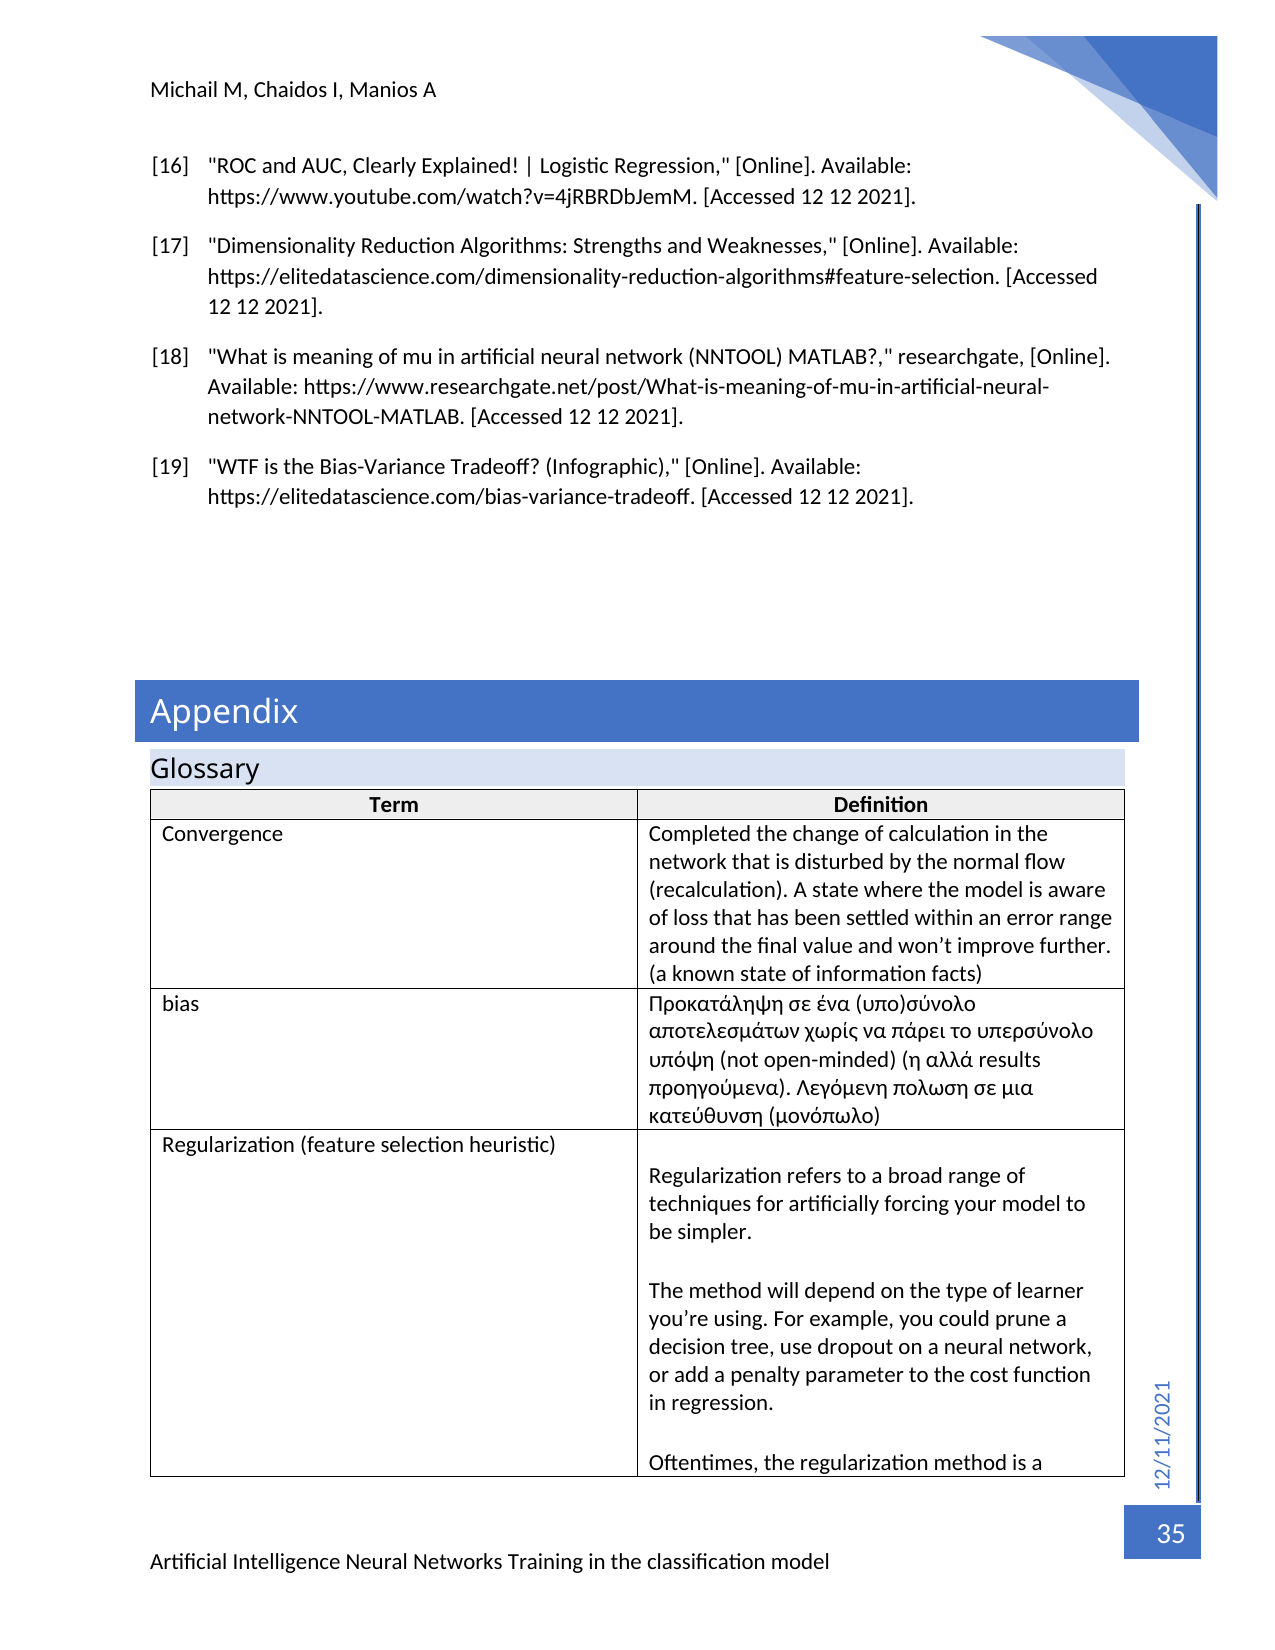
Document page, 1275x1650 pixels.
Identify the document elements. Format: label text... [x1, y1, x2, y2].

picture [978, 36, 1218, 201]
table_cell Προκατάληψη σε ένα (υπο)σύνολο αποτελεσμάτων χωρίς να πάρει το υπερσύνολο υπόψη (not open-minded) (η αλλά results προηγούμενα). Λεγόμενη πολωση σε μια κατεύθυνση (μονόπωλο) [638, 989, 1124, 1129]
subtitle Appendix [142, 686, 1133, 736]
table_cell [638, 1130, 1124, 1476]
table_header Term [151, 790, 637, 818]
table_cell Convergence [151, 820, 637, 988]
table_header Definition [638, 790, 1124, 818]
table_cell Completed the change of calculation in the network that is disturbed by the normal flow (recalculation). A state where the model is aware of loss that has been settled within an error range around the final value and won’t improve further. (a known state of information facts) [638, 820, 1124, 988]
subtitle Glossary [150, 749, 1125, 786]
table_cell bias [151, 989, 637, 1129]
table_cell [151, 1130, 637, 1476]
